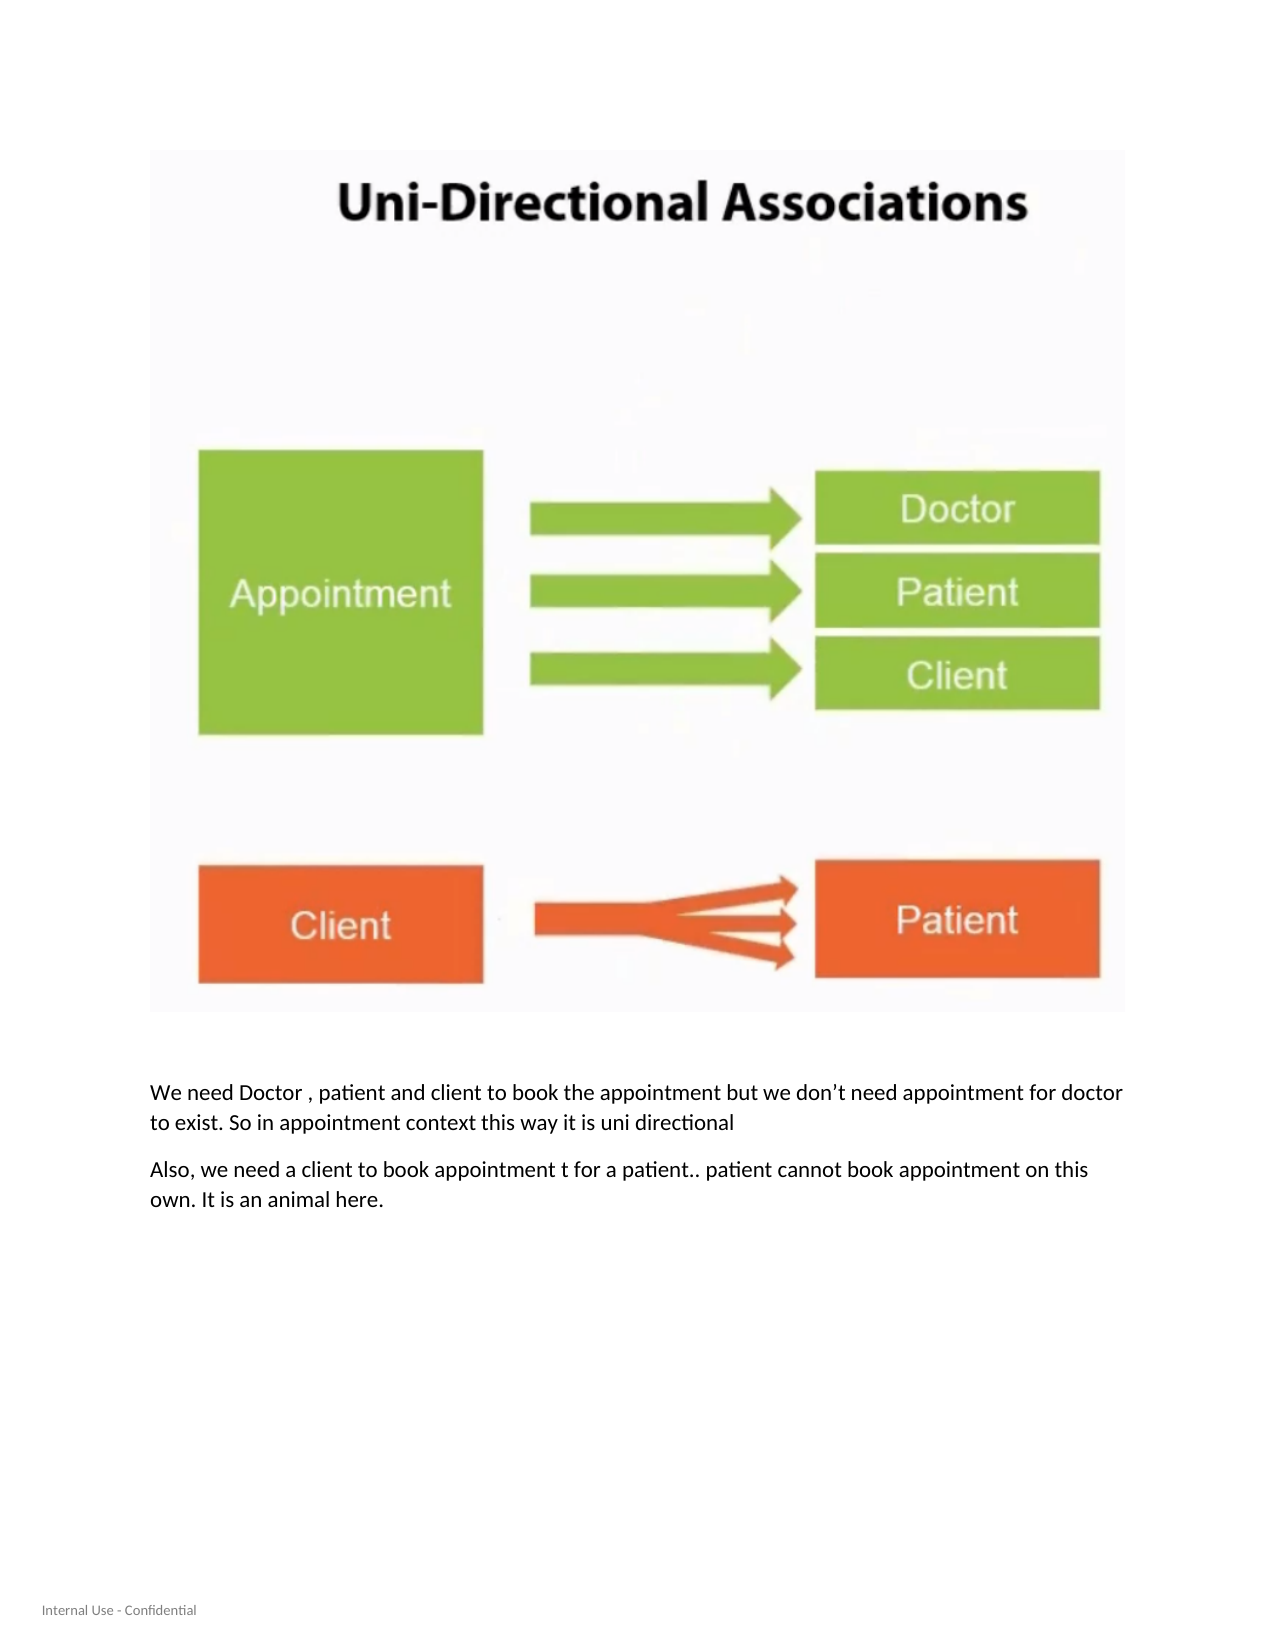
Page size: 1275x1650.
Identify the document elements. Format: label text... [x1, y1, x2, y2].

picture [150, 150, 1125, 1012]
text We need Doctor , patient and client to book the appointment but we don’t need appointment for doctor to exist. So in appointment context this way it is uni directional [150, 1078, 1125, 1136]
text Also, we need a client to book appointment t for a patient.. patient cannot book appointment on this own. It is an animal here. [150, 1155, 1125, 1213]
